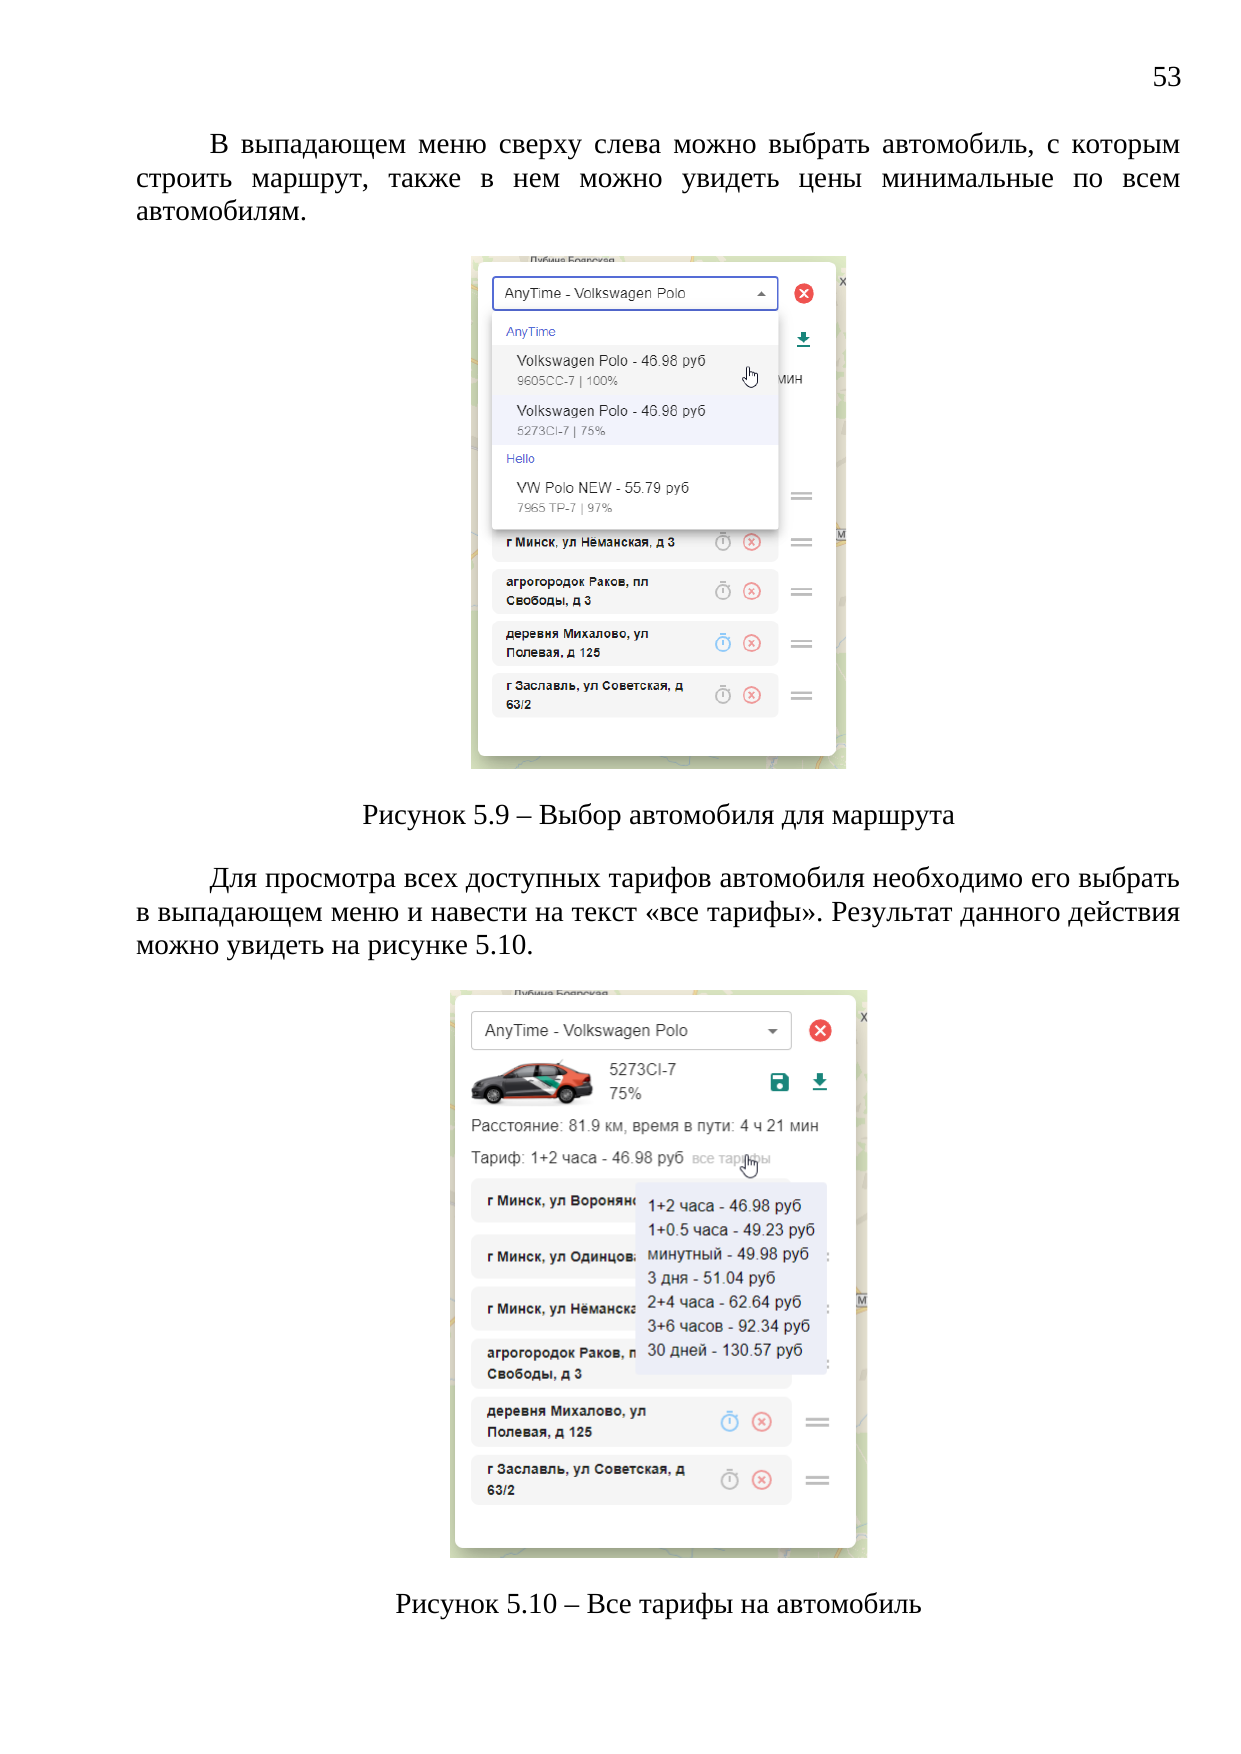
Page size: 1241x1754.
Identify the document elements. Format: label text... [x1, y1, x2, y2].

text В выпадающем меню сверху слева можно выбрать автомобиль, с которым строить маршрут, также в нем можно увидеть цены минимальные по всем автомобилям. [136, 126, 1181, 227]
picture [450, 990, 868, 1558]
text Рисунок 5.9 – Выбор автомобиля для маршрута [136, 797, 1181, 831]
text Для просмотра всех доступных тарифов автомобиля необходимо его выбрать в выпадающем меню и навести на текст «все тарифы». Результат данного действия можно увидеть на рисунке 5.10. [136, 860, 1181, 961]
picture [471, 256, 847, 769]
text Рисунок 5.10 – Все тарифы на автомобиль [136, 1586, 1181, 1620]
